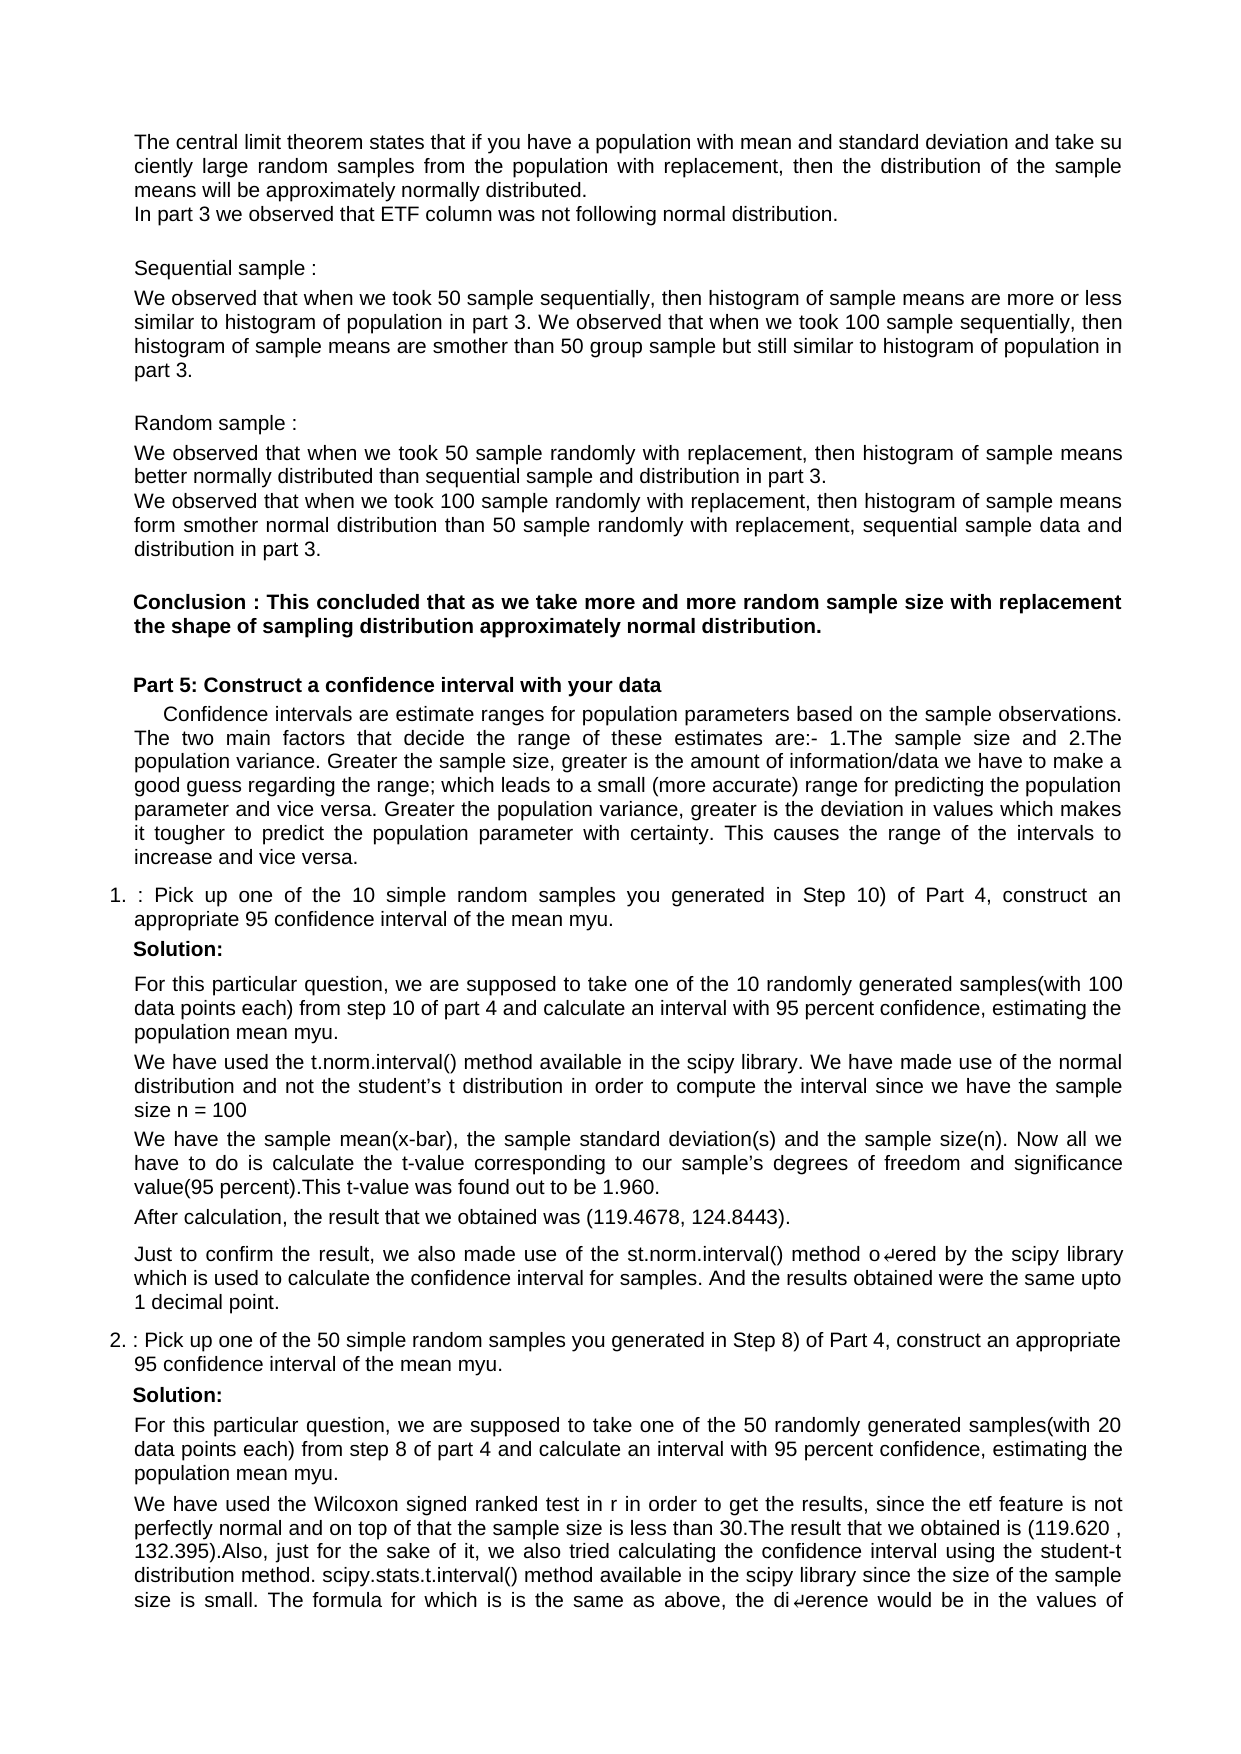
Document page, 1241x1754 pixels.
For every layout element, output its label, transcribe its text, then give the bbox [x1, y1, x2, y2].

text We observed that when we took 50 sample sequentially, then histogram of sample means are more or less similar to histogram of population in part 3. We observed that when we took 100 sample sequentially, then histogram of sample means are smother than 50 group sample but still similar to histogram of population in part 3. [134, 286, 1124, 382]
text Sequential sample : [134, 256, 1124, 280]
text Solution: [133, 937, 1124, 961]
text We observed that when we took 50 sample randomly with replacement, then histogram of sample means better normally distributed than sequential sample and distribution in part 3. [134, 440, 1124, 488]
text For this particular question, we are supposed to take one of the 50 randomly generated samples(with 20 data points each) from step 8 of part 4 and calculate an interval with 95 percent confidence, estimating the population mean myu. [134, 1413, 1124, 1484]
text Part 5: Construct a confidence interval with your data [133, 672, 1124, 696]
text Random sample : [134, 411, 1124, 435]
text After calculation, the result that we obtained was (119.4678, 124.8443). [134, 1205, 1124, 1229]
text We have the sample mean(x-bar), the sample standard deviation(s) and the sample size(n). Now all we have to do is calculate the t-value corresponding to our sample’s degrees of freedom and significance value(95 percent).This t-value was found out to be 1.960. [134, 1127, 1124, 1199]
text 1. : Pick up one of the 10 simple random samples you generated in Step 10) of Part 4, construct an appropriate 95 confidence interval of the mean myu. [109, 883, 1124, 931]
text Just to confirm the result, we also made use of the st.norm.interval() method o↵ered by the scipy library which is used to calculate the confidence interval for samples. And the results obtained were the same upto 1 decimal point. [134, 1241, 1124, 1314]
text Confidence intervals are estimate ranges for population parameters based on the sample observations. The two main factors that decide the range of these estimates are:- 1.The sample size and 2.The population variance. Greater the sample size, greater is the amount of information/data we have to make a good guess regarding the range; which leads to a small (more accurate) range for predicting the population parameter and vice versa. Greater the population variance, greater is the deviation in values which makes it tougher to predict the population parameter with certainty. This causes the range of the intervals to increase and vice versa. [134, 701, 1124, 869]
text For this particular question, we are supposed to take one of the 10 randomly generated samples(with 100 data points each) from step 10 of part 4 and calculate an interval with 95 percent confidence, estimating the population mean myu. [134, 972, 1124, 1044]
text In part 3 we observed that ETF column was not following normal distribution. [134, 202, 1124, 226]
text 2. : Pick up one of the 50 simple random samples you generated in Step 8) of Part 4, construct an appropriate 95 confidence interval of the mean myu. [109, 1328, 1124, 1376]
text We have used the t.norm.interval() method available in the scipy library. We have made use of the normal distribution and not the student’s t distribution in order to compute the interval since we have the sample size n = 100 [134, 1049, 1124, 1121]
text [134, 1491, 1124, 1612]
text The central limit theorem states that if you have a population with mean and standard deviation and take su ciently large random samples from the population with replacement, then the distribution of the sample means will be approximately normally distributed. [134, 130, 1124, 202]
text Conclusion : This concluded that as we take more and more random sample size with replacement the shape of sampling distribution approximately normal distribution. [133, 590, 1124, 638]
text Solution: [109, 1382, 1124, 1406]
text We observed that when we took 100 sample randomly with replacement, then histogram of sample means form smother normal distribution than 50 sample randomly with replacement, sequential sample data and distribution in part 3. [134, 489, 1124, 561]
